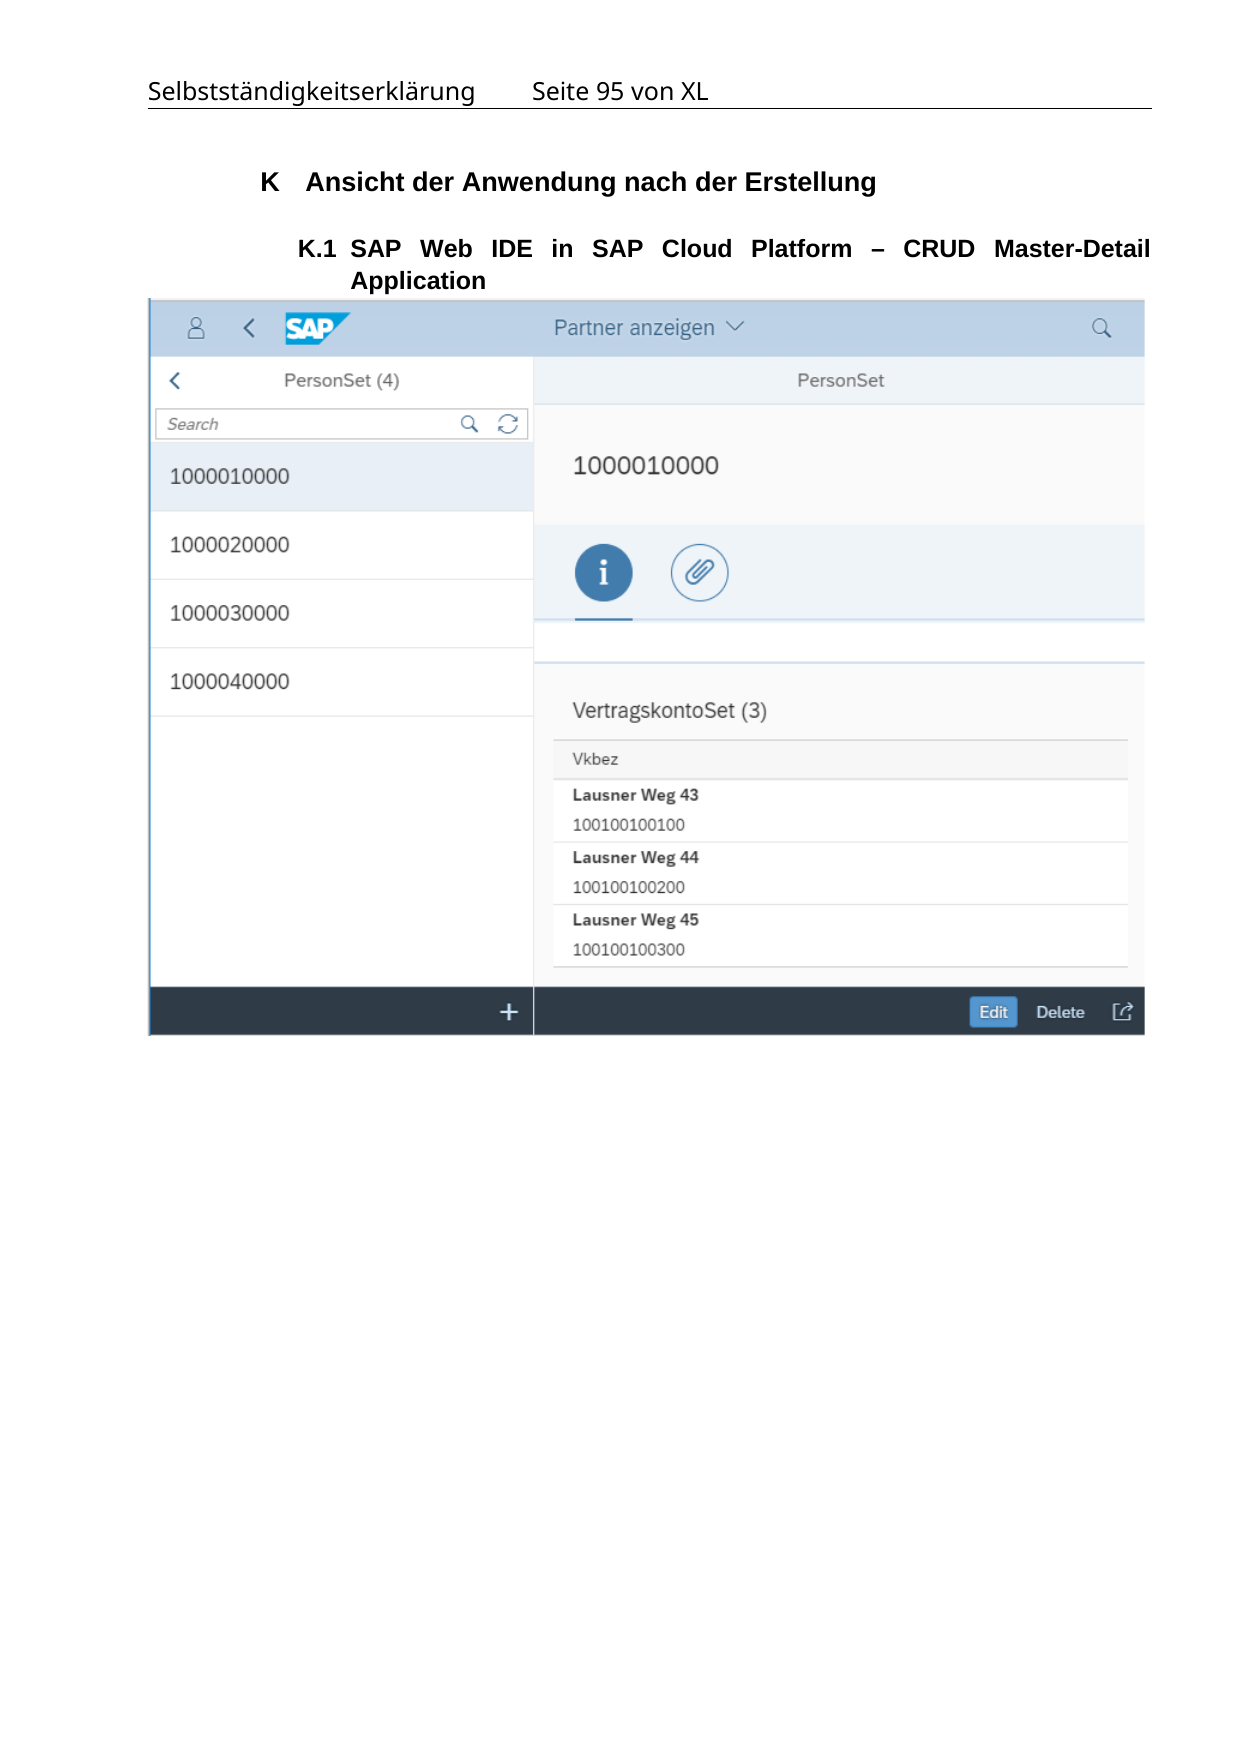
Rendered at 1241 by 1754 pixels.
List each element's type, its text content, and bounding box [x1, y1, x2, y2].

text SAP Web IDE in SAP Cloud Platform – CRUD Master-Detail Application [298, 234, 1152, 295]
picture [147, 298, 1145, 1036]
text Ansicht der Anwendung nach der Erstellung [260, 166, 1152, 197]
